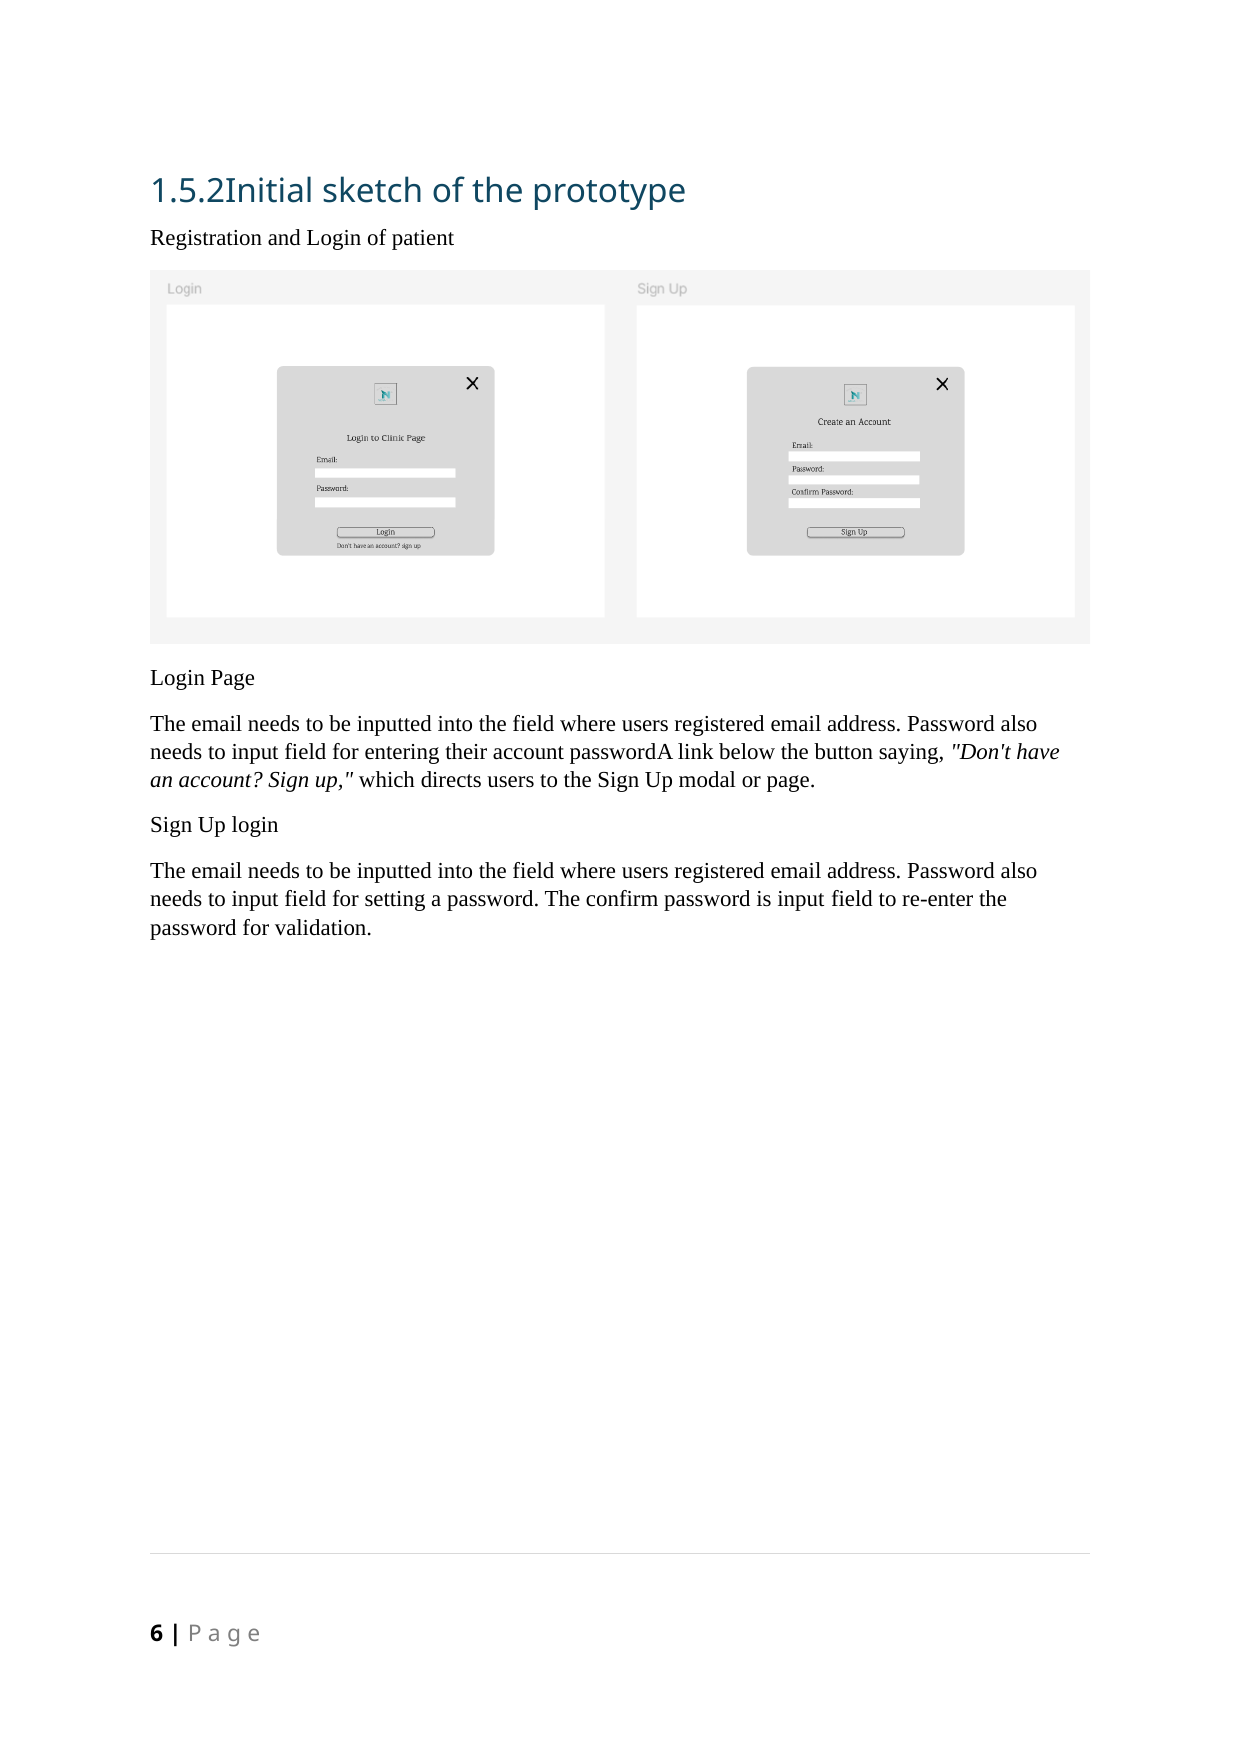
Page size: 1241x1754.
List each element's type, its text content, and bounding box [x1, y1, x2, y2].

picture [150, 270, 1091, 644]
subtitle 1.5.2Initial sketch of the prototype [150, 167, 1090, 212]
text The email needs to be inputted into the field where users registered email address. Password also needs to input field for setting a password. The confirm password is input field to re-enter the password for validation. [150, 857, 1090, 940]
text Sign Up login [150, 812, 1090, 838]
text The email needs to be inputted into the field where users registered email address. Password also needs to input field for entering their account passwordA link below the button saying, "Don't have an account? Sign up," which directs users to the Sign Up modal or page. [150, 709, 1090, 793]
text Registration and Login of patient [150, 224, 1090, 250]
text Login Page [150, 664, 1090, 691]
